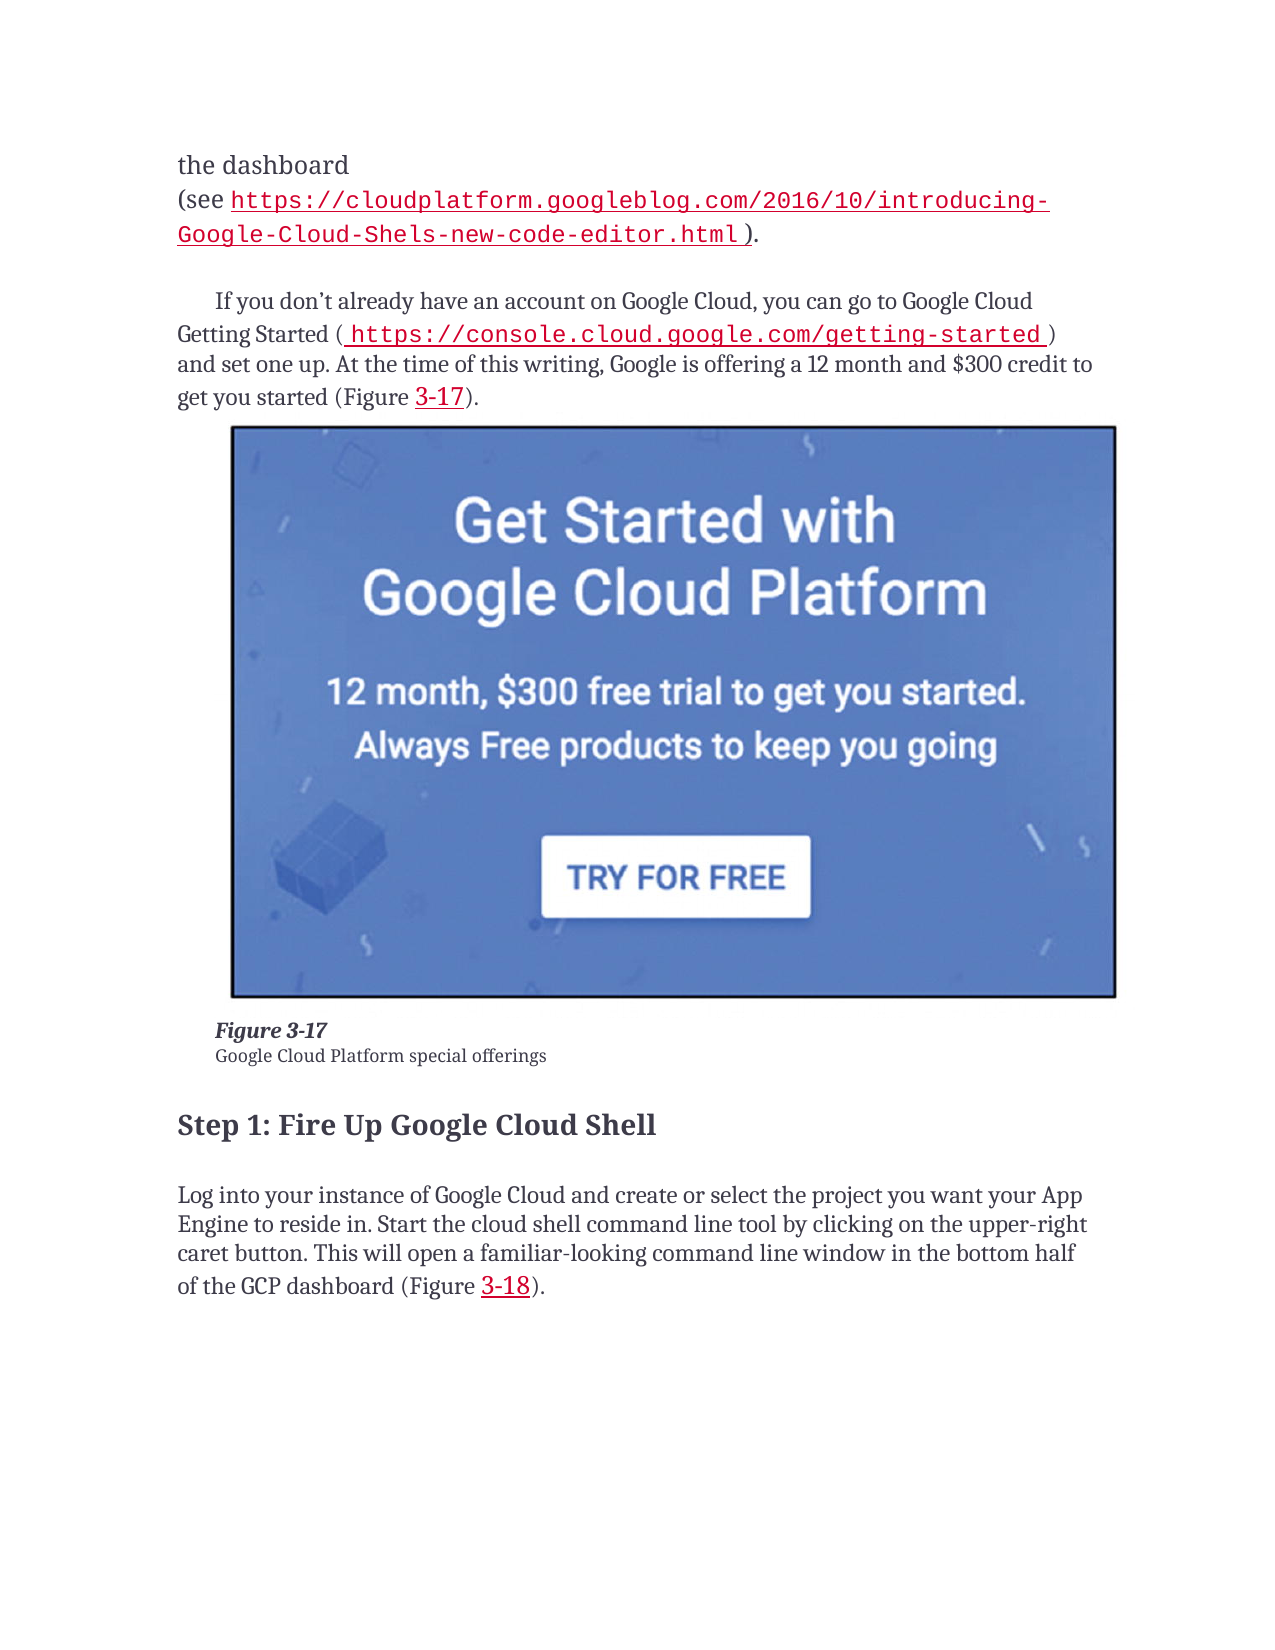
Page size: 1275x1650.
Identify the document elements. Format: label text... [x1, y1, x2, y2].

picture [214, 412, 1136, 1018]
text Figure 3-17 [177, 1017, 1098, 1044]
text Log into your instance of Google Cloud and create or select the project you want your App Engine to reside in. Start the cloud shell command line tool by clicking on the upper-right caret button. This will open a familiar-looking command line window in the bottom half of the GCP dashboard (Figure 3-18). [177, 1181, 1098, 1302]
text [177, 148, 1098, 250]
text Google Cloud Platform special offerings [177, 1044, 1098, 1068]
text Step 1: Fire Up Google Cloud Shell [177, 1106, 1098, 1144]
text If you don’t already have an account on Google Cloud, you can go to Google Cloud Getting Started ( https://console.cloud.google.com/getting-started ) and set one up. At the time of this writing, Google is offering a 12 month and $300 credit to get you started (Figure 3-17). [177, 287, 1098, 413]
